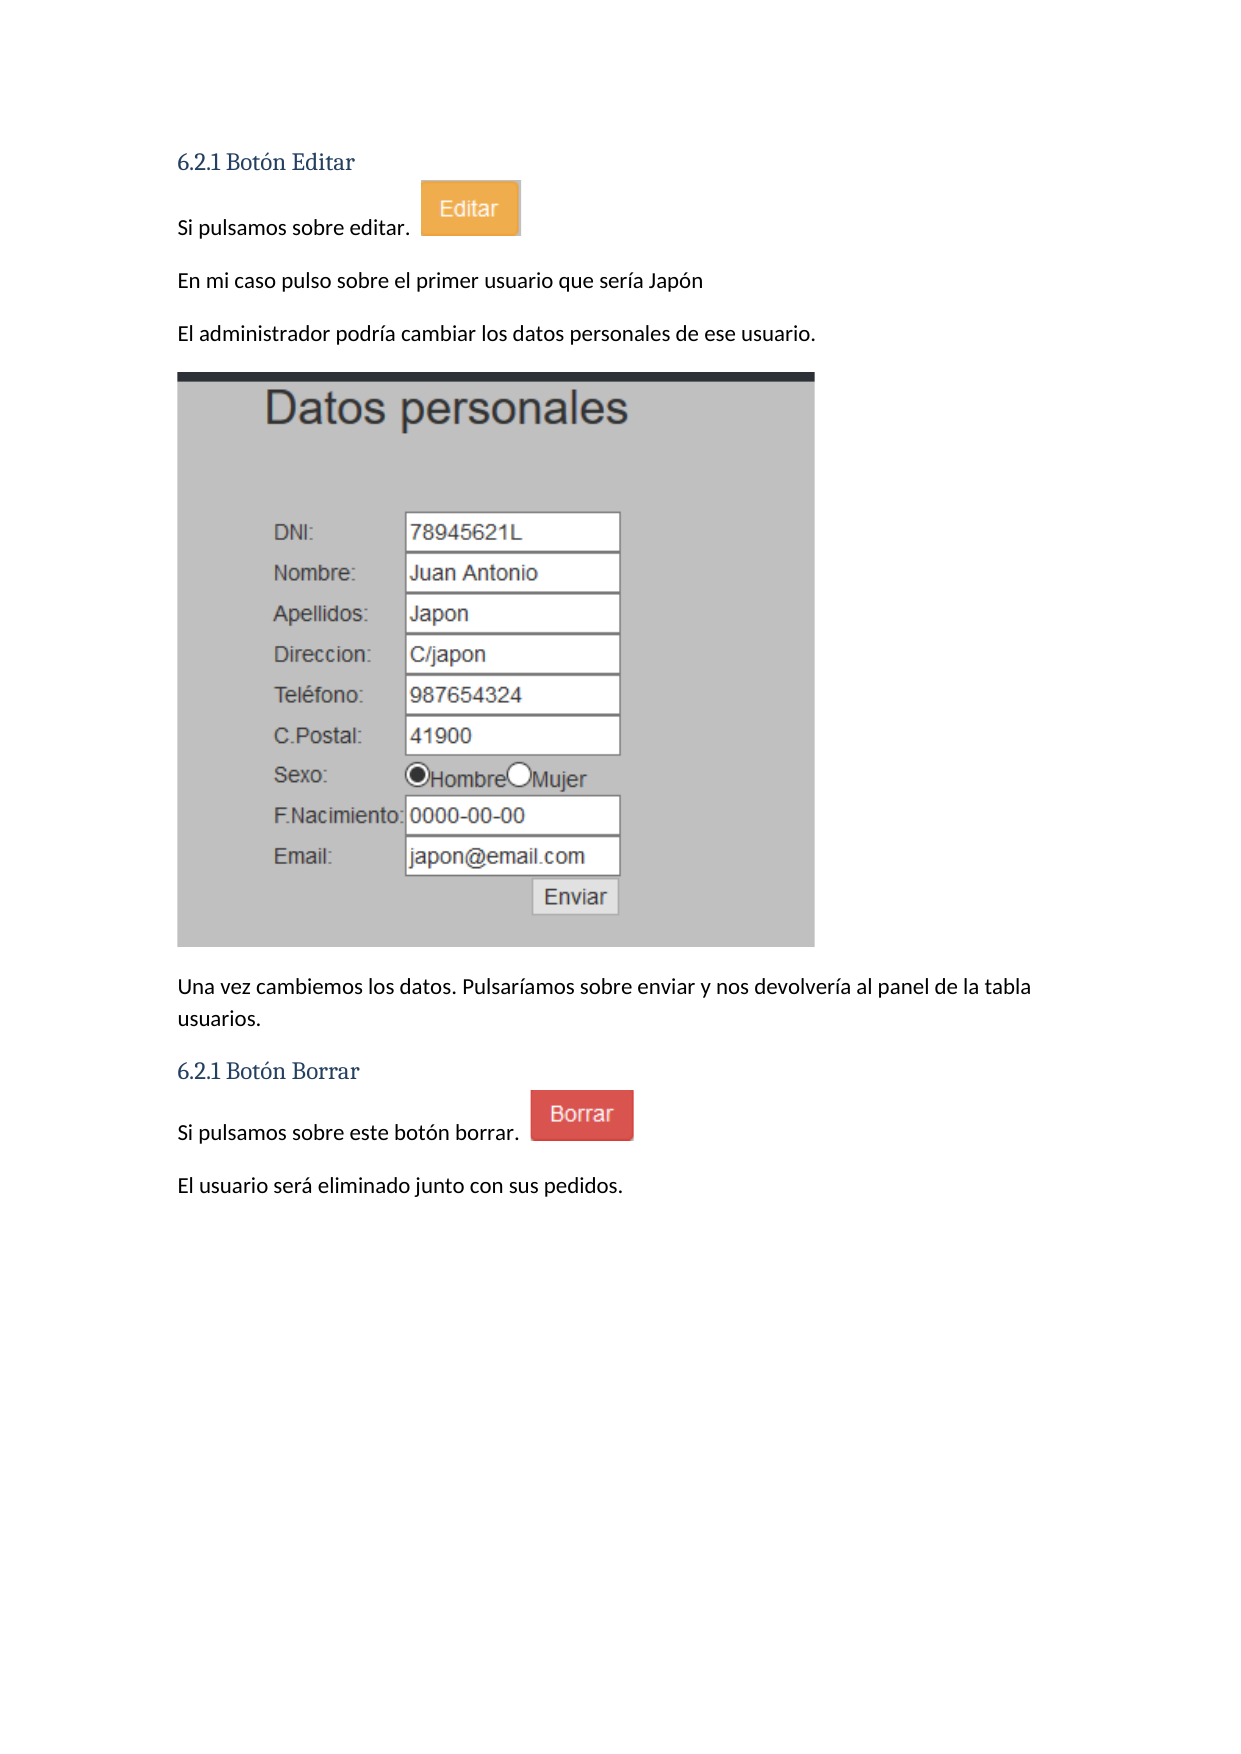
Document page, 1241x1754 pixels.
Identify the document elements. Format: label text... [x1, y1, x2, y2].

subtitle 6.2.1 Botón Editar [177, 148, 1063, 176]
picture [421, 180, 522, 236]
picture [530, 1090, 634, 1141]
text Si pulsamos sobre editar. [177, 181, 1063, 241]
text El administrador podría cambiar los datos personales de ese usuario. [177, 319, 1063, 347]
text Una vez cambiemos los datos. Pulsaríamos sobre enviar y nos devolvería al panel de la tabla usuarios. [177, 972, 1063, 1032]
text El usuario será eliminado junto con sus pedidos. [177, 1171, 1063, 1199]
text En mi caso pulso sobre el primer usuario que sería Japón [177, 266, 1063, 294]
text Si pulsamos sobre este botón borrar. [177, 1090, 1063, 1146]
subtitle 6.2.1 Botón Borrar [177, 1057, 1063, 1086]
picture [177, 372, 815, 947]
